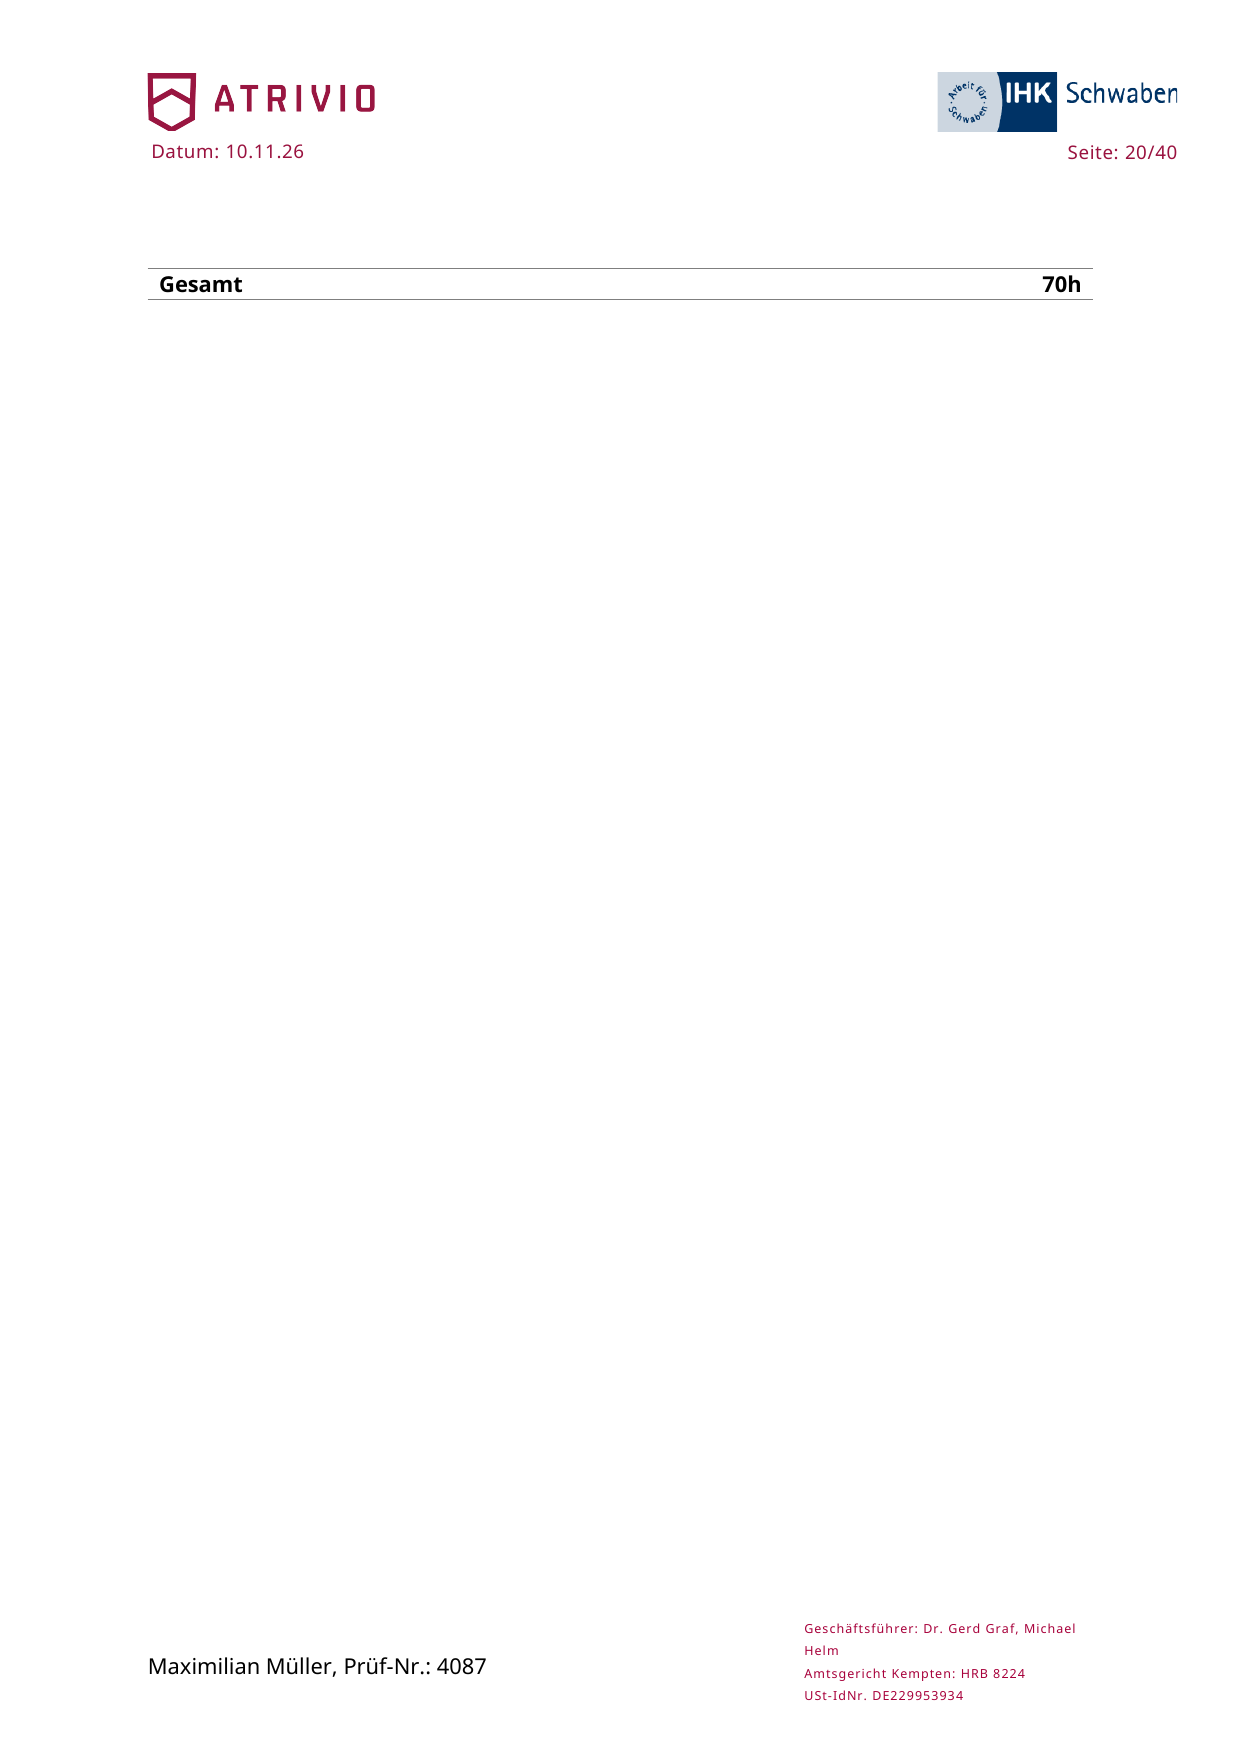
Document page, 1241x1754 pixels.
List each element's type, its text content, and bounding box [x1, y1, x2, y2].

table_cell 70h [1016, 269, 1093, 299]
picture [147, 73, 375, 131]
picture [937, 72, 1178, 132]
table_cell Gesamt [148, 269, 1016, 299]
